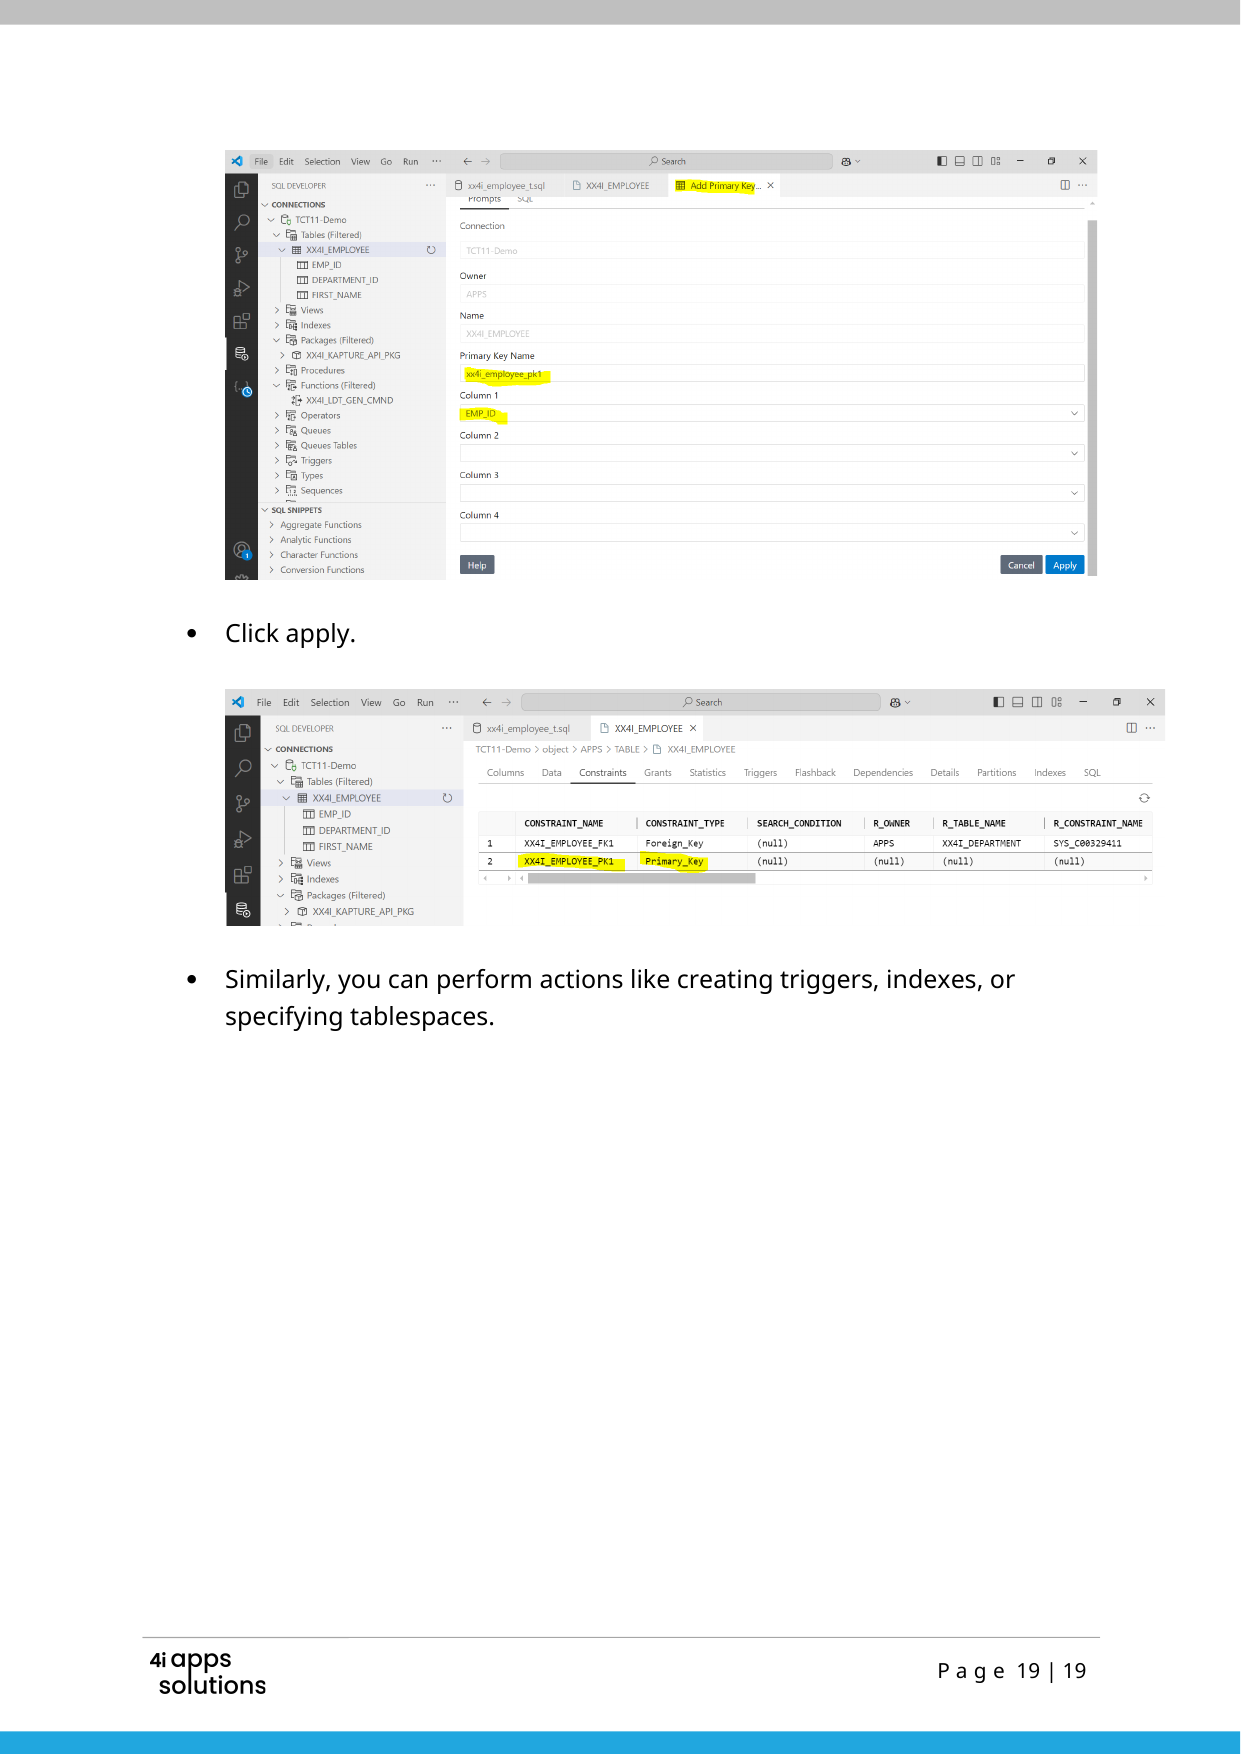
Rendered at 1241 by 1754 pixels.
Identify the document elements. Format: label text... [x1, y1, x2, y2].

picture [225, 150, 1098, 580]
picture [150, 1652, 266, 1694]
list Similarly, you can perform actions like creating triggers, indexes, or specifying tablespaces. [187, 962, 1090, 1033]
picture [225, 689, 1166, 926]
list Click apply. [187, 616, 1090, 650]
